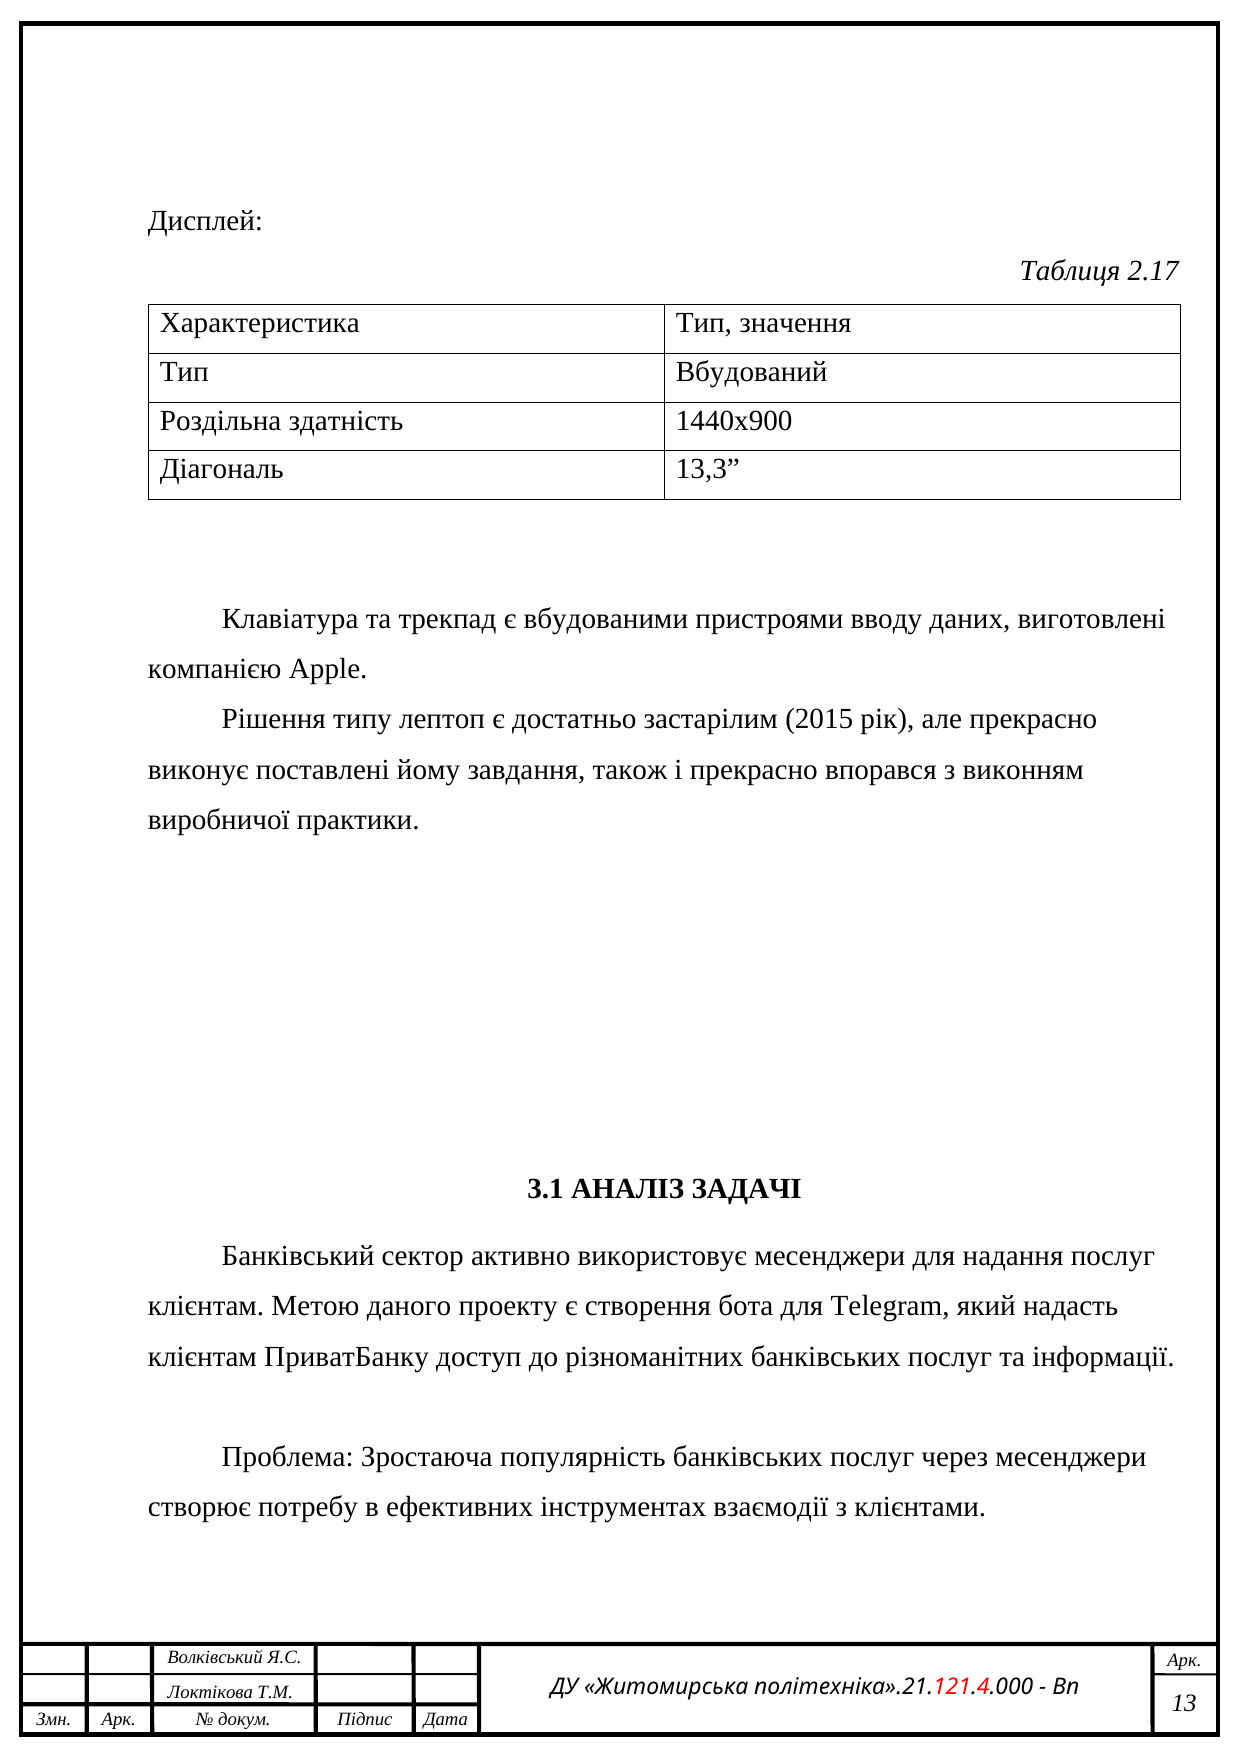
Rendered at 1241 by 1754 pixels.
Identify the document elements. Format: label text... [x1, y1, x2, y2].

table_cell Діагональ [149, 451, 664, 499]
text Рішення типу лептоп є достатньо застарілим (2015 рік), але прекрасно виконує поставлені йому завдання, також і прекрасно впорався з виконням виробничої практики. [148, 702, 1181, 836]
table_header Характеристика [149, 305, 664, 353]
text 3.1 АНАЛІЗ ЗАДАЧІ [148, 1171, 1181, 1204]
table_cell Вбудований [665, 354, 1180, 402]
text Клавіатура та трекпад є вбудованими пристроями вводу даних, виготовлені компанією Apple. [148, 601, 1181, 685]
text Банківський сектор активно використовує месенджери для надання послуг клієнтам. Метою даного проекту є створення бота для Telegram, який надасть клієнтам ПриватБанку доступ до різноманітних банківських послуг та інформації. [148, 1238, 1181, 1372]
table_header Тип, значення [665, 305, 1180, 353]
table_cell Роздільна здатність [149, 403, 664, 450]
table_cell 1440х900 [665, 403, 1180, 450]
text Таблиця 2.17 [148, 253, 1181, 287]
table_cell 13,3” [665, 451, 1180, 499]
text Проблема: Зростаюча популярність банківських послуг через месенджери створює потребу в ефективних інструментах взаємодії з клієнтами. [148, 1439, 1181, 1523]
table_cell Тип [149, 354, 664, 402]
text Дисплей: [148, 203, 1181, 237]
